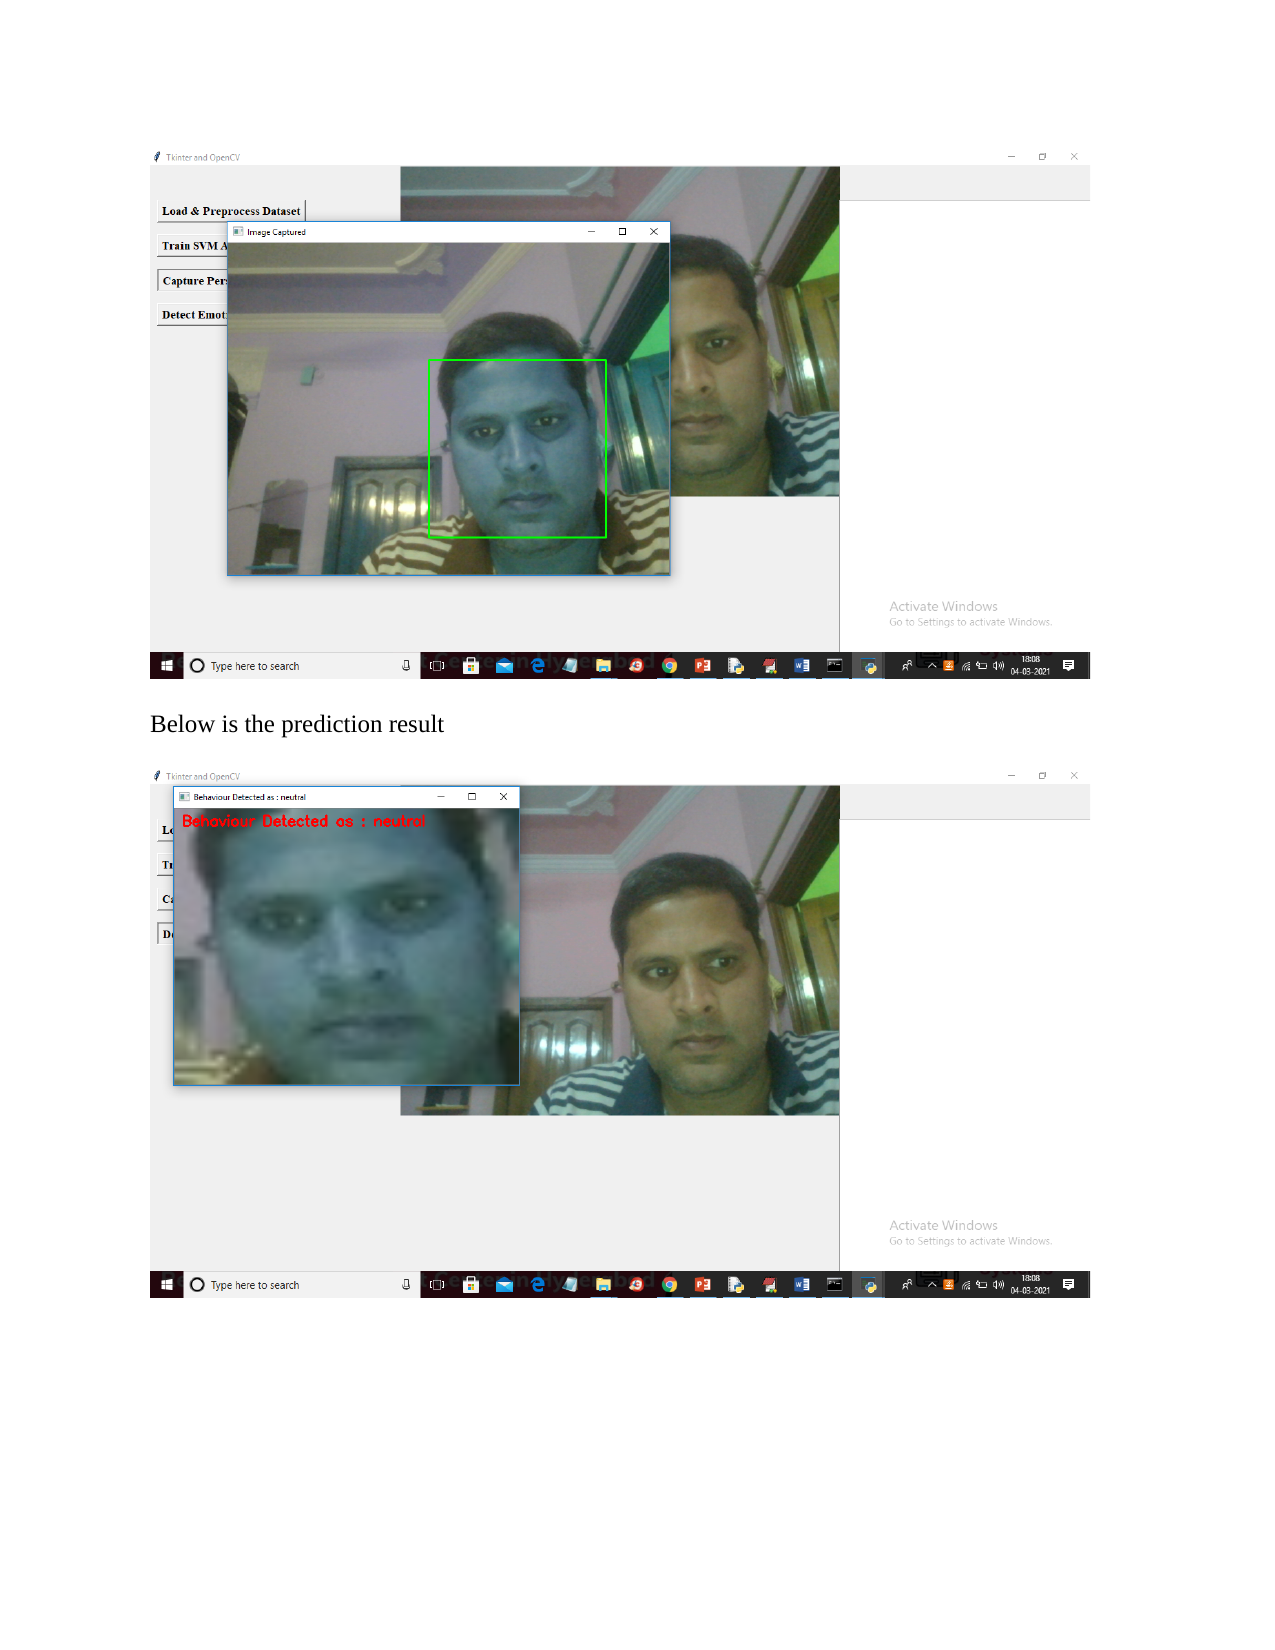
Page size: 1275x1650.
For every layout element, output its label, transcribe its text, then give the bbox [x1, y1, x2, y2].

picture [150, 150, 1091, 679]
text Below is the prediction result [150, 709, 1125, 738]
picture [150, 769, 1091, 1298]
